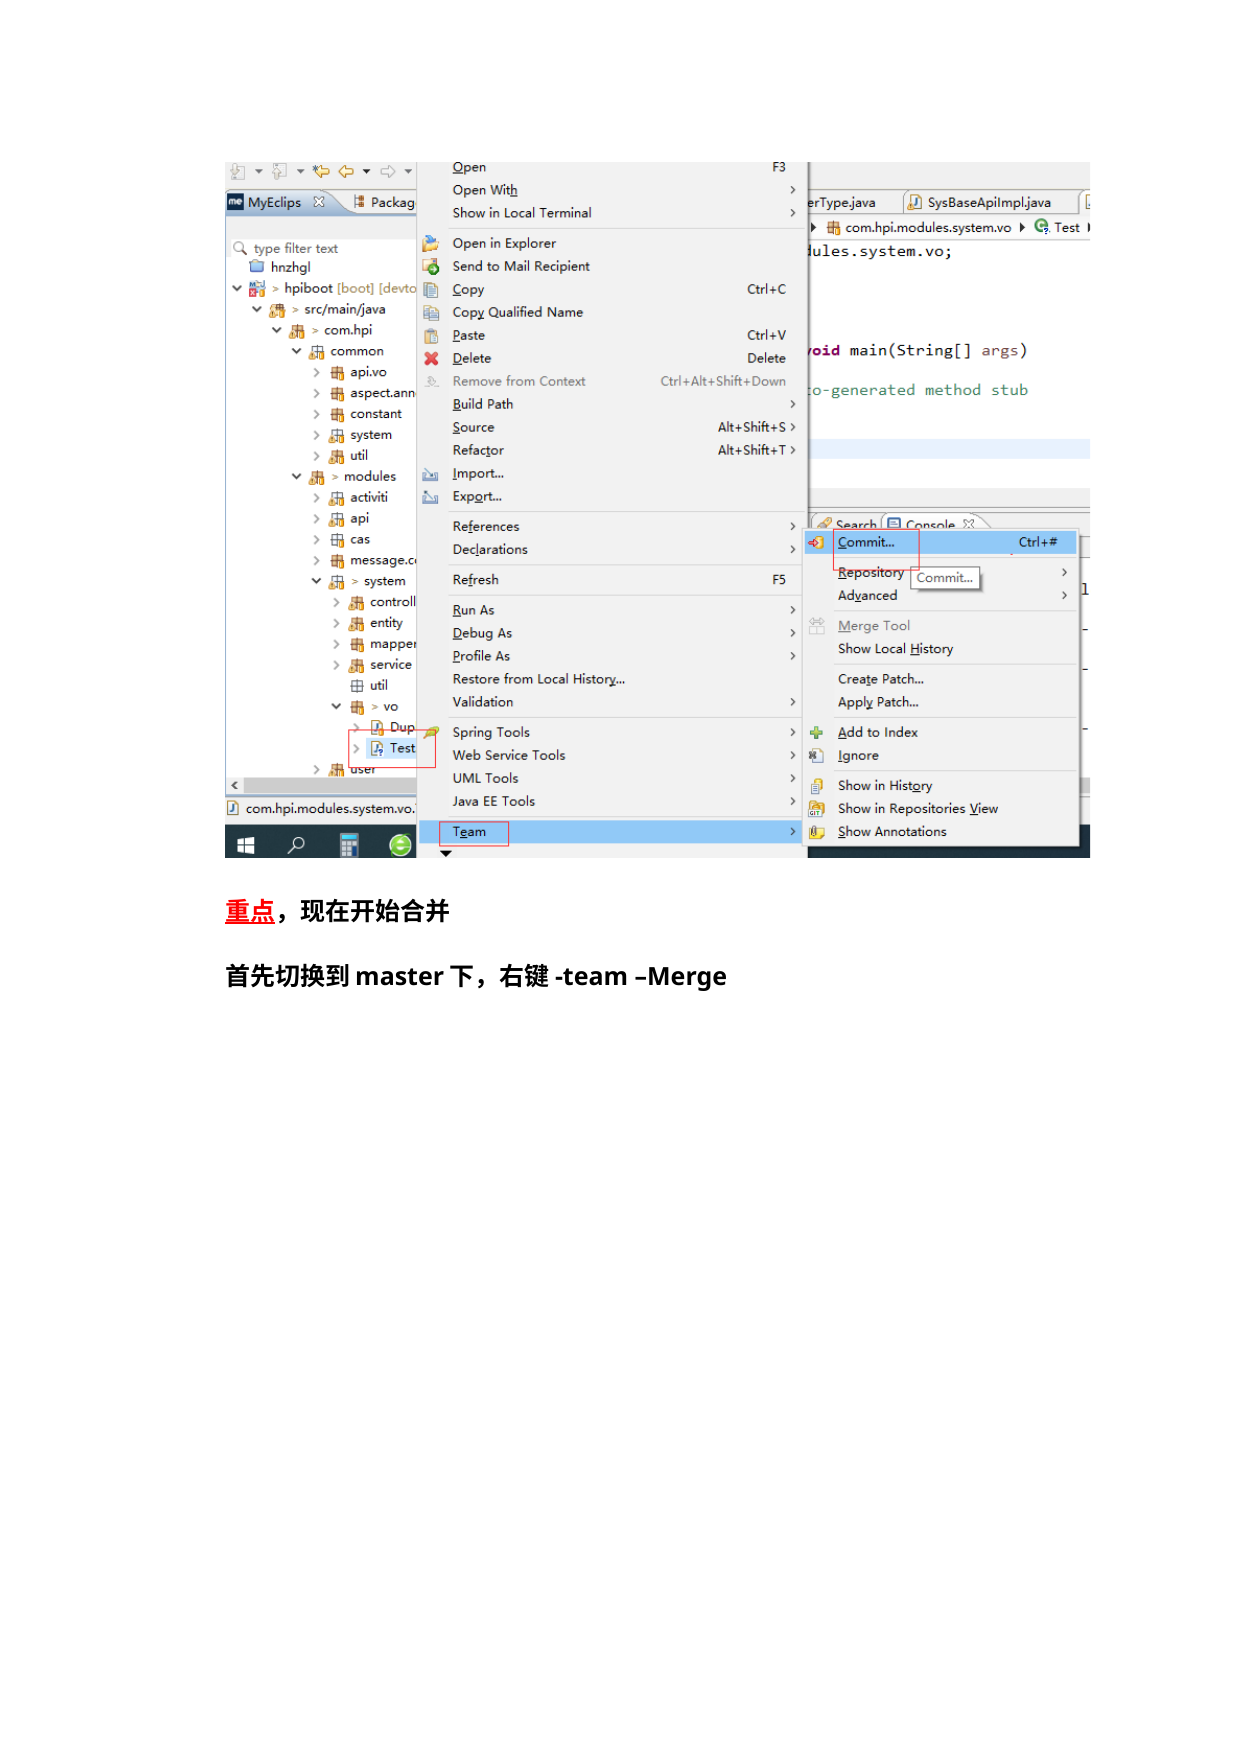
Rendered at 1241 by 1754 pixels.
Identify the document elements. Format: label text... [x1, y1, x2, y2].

text 重点，现在开始合并 [187, 877, 1053, 942]
picture [225, 162, 1091, 858]
text 首先切换到master下，右键 -team –Merge [187, 942, 1053, 1007]
